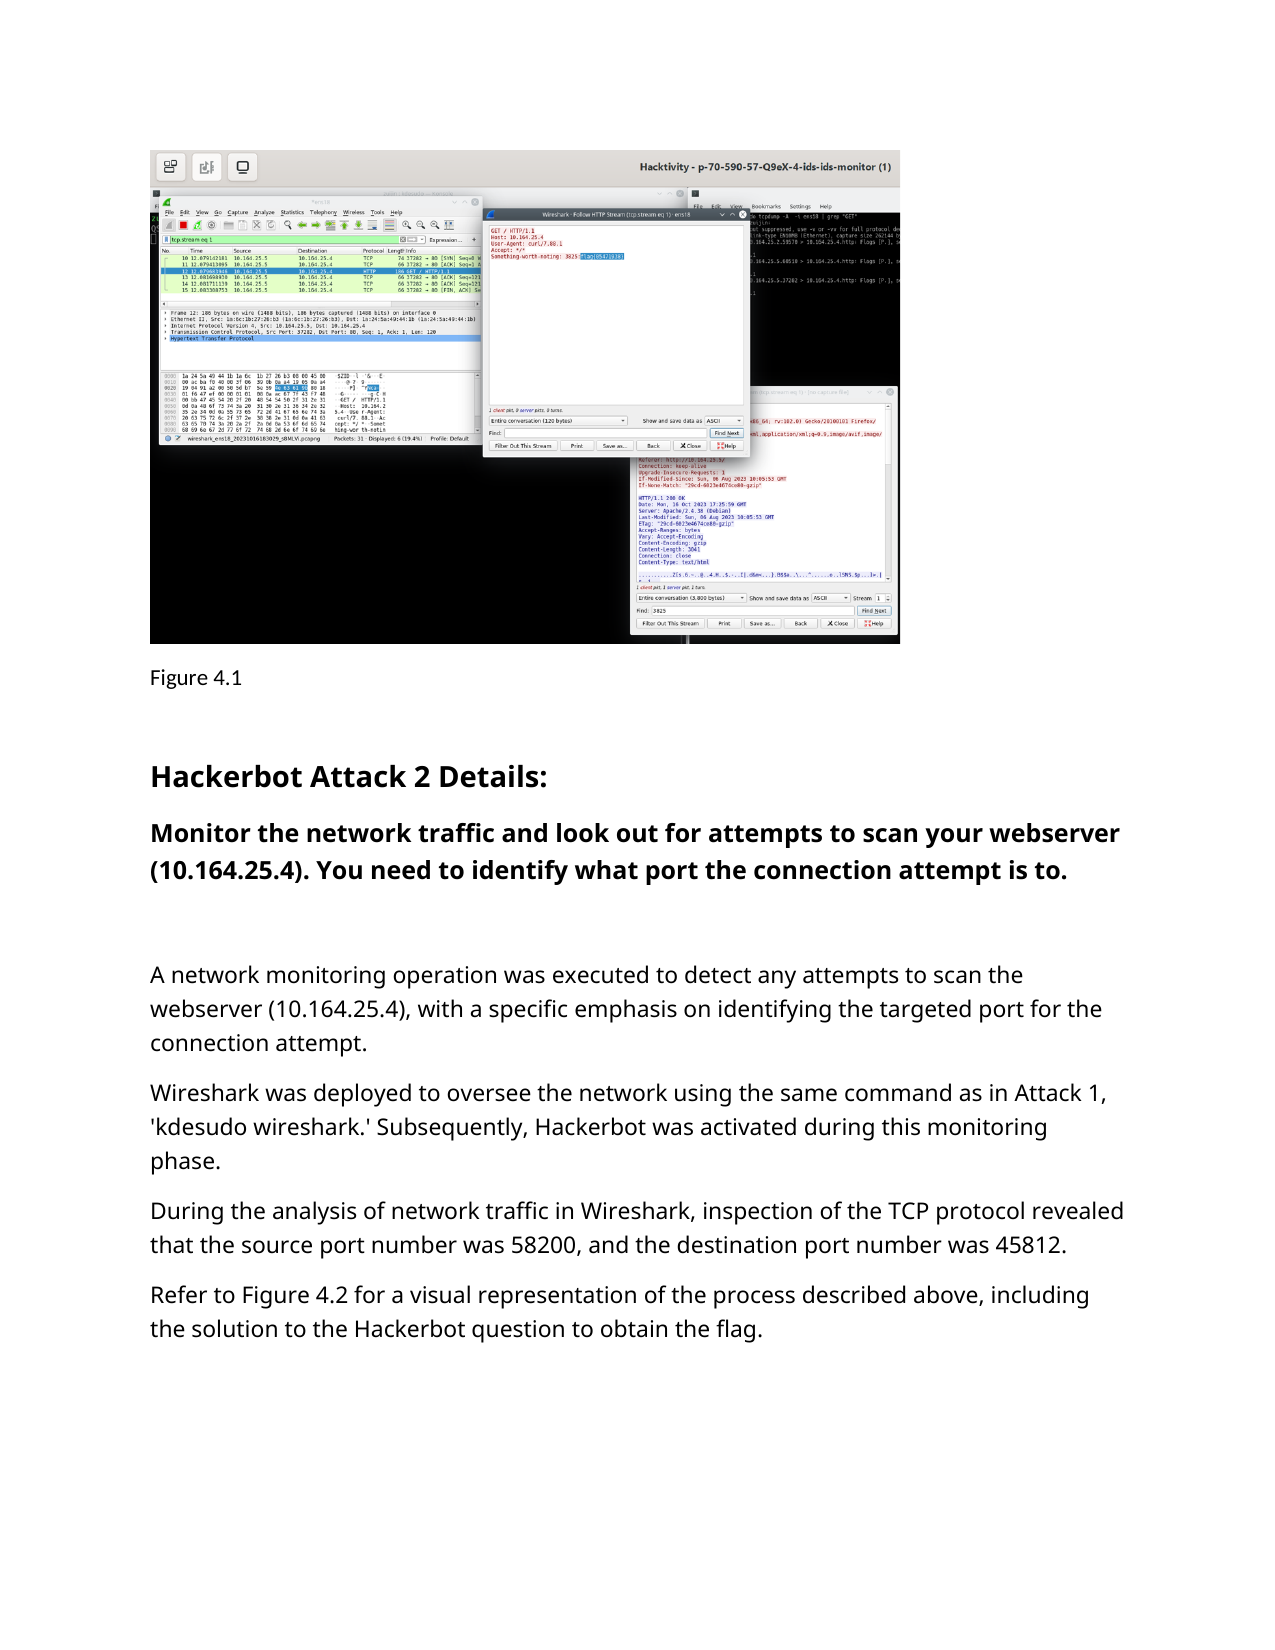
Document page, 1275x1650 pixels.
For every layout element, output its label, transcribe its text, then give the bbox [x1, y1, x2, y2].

picture [150, 150, 901, 644]
text During the analysis of network traffic in Wireshark, inspection of the TCP protocol revealed that the source port number was 58200, and the destination port number was 45812. [150, 1195, 1125, 1260]
text Hackerbot Attack 2 Details: [150, 756, 1125, 796]
text A network monitoring operation was executed to detect any attempts to scan the webserver (10.164.25.4), with a specific emphasis on identifying the targeted port for the connection attempt. [150, 959, 1125, 1058]
text Figure 4.1 [150, 663, 1125, 691]
text Monitor the network traffic and look out for attempts to scan your webserver (10.164.25.4). You need to identify what port the connection attempt is to. [150, 816, 1125, 887]
text Wireshark was deployed to oversee the network using the same command as in Attack 1, 'kdesudo wireshark.' Subsequently, Hackerbot was activated during this monitoring phase. [150, 1077, 1125, 1176]
text Refer to Figure 4.2 for a visual representation of the process described above, including the solution to the Hackerbot question to obtain the flag. [150, 1279, 1125, 1344]
